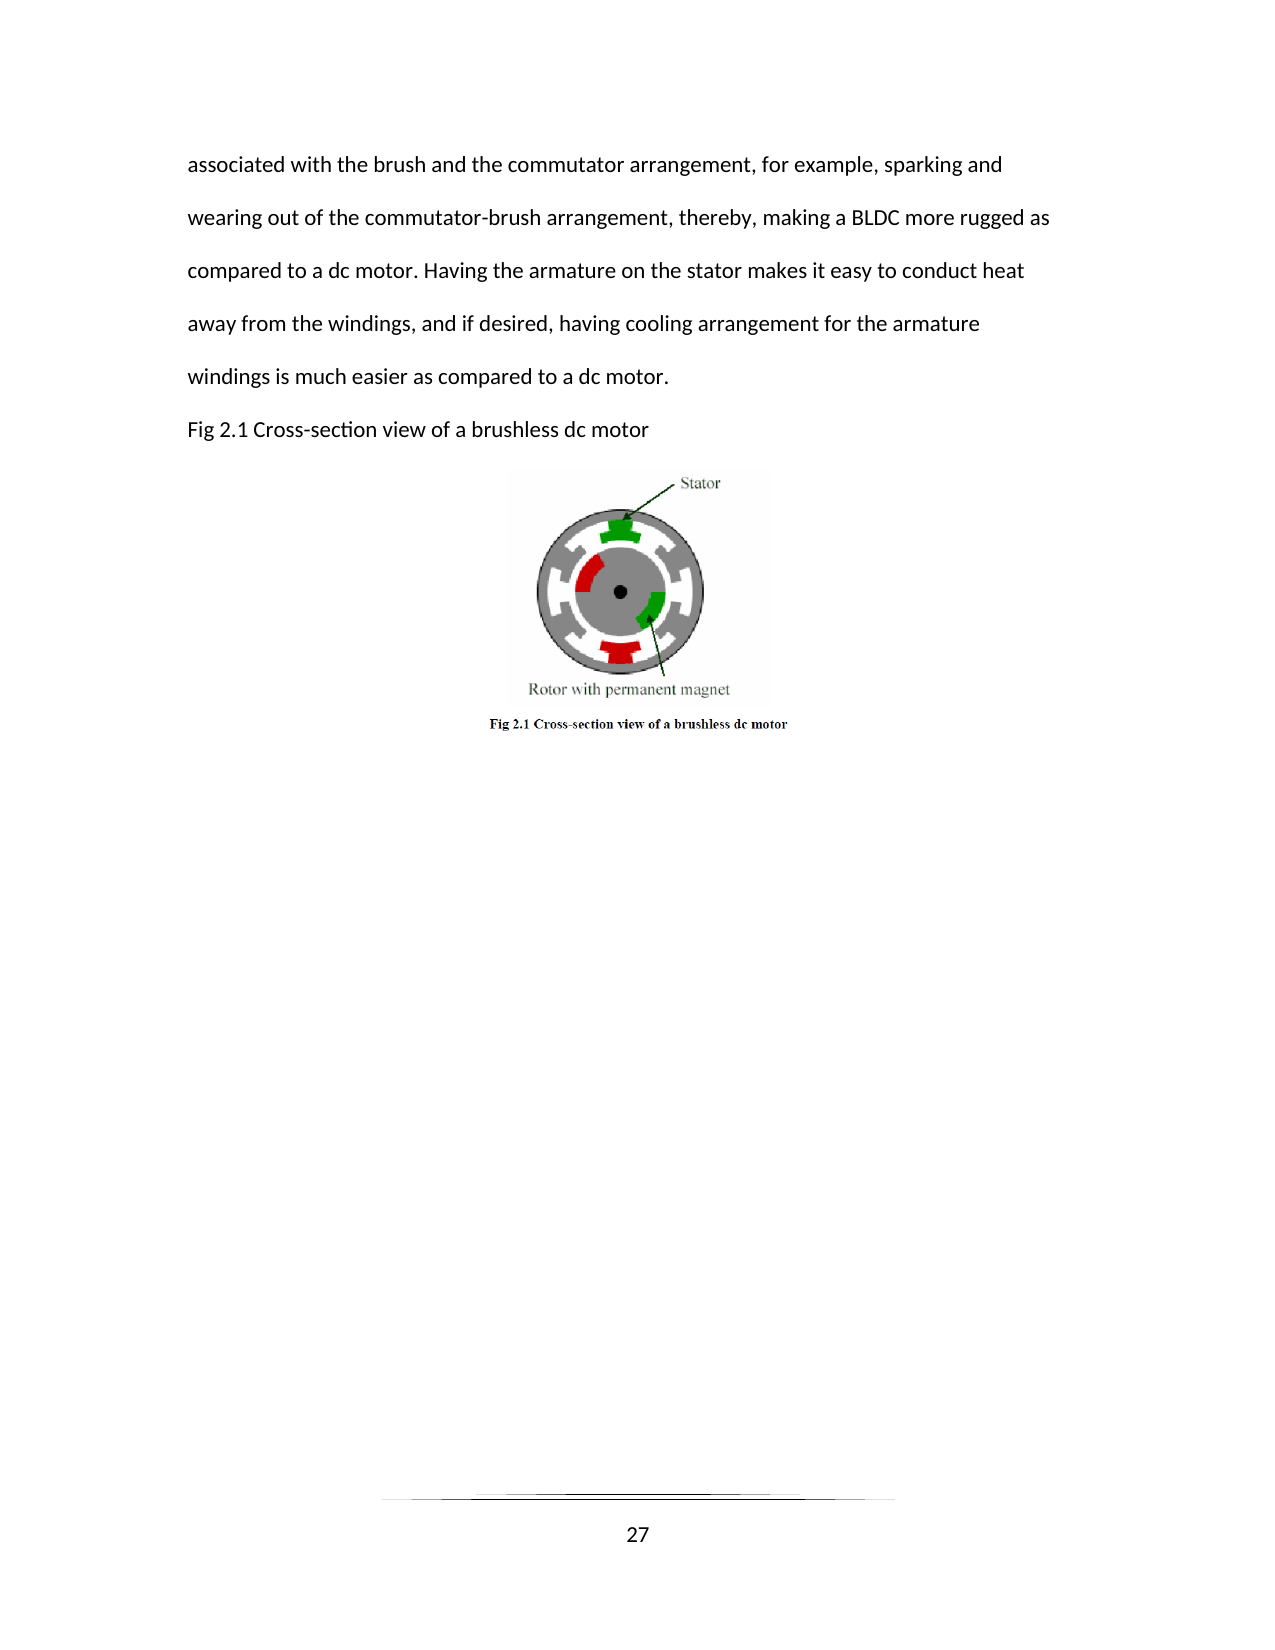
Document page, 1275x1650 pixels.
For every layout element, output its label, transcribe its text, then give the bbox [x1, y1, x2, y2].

text associated with the brush and the commutator arrangement, for example, sparking and [187, 150, 1087, 178]
text wearing out of the commutator-brush arrangement, thereby, making a BLDC more rugged as [187, 203, 1087, 231]
text away from the windings, and if desired, having cooling arrangement for the armature [187, 309, 1087, 337]
text Fig 2.1 Cross-section view of a brushless dc motor [187, 415, 1087, 443]
text windings is much easier as compared to a dc motor. [187, 362, 1087, 390]
text compared to a dc motor. Having the armature on the stator makes it easy to conduct heat [187, 256, 1087, 284]
